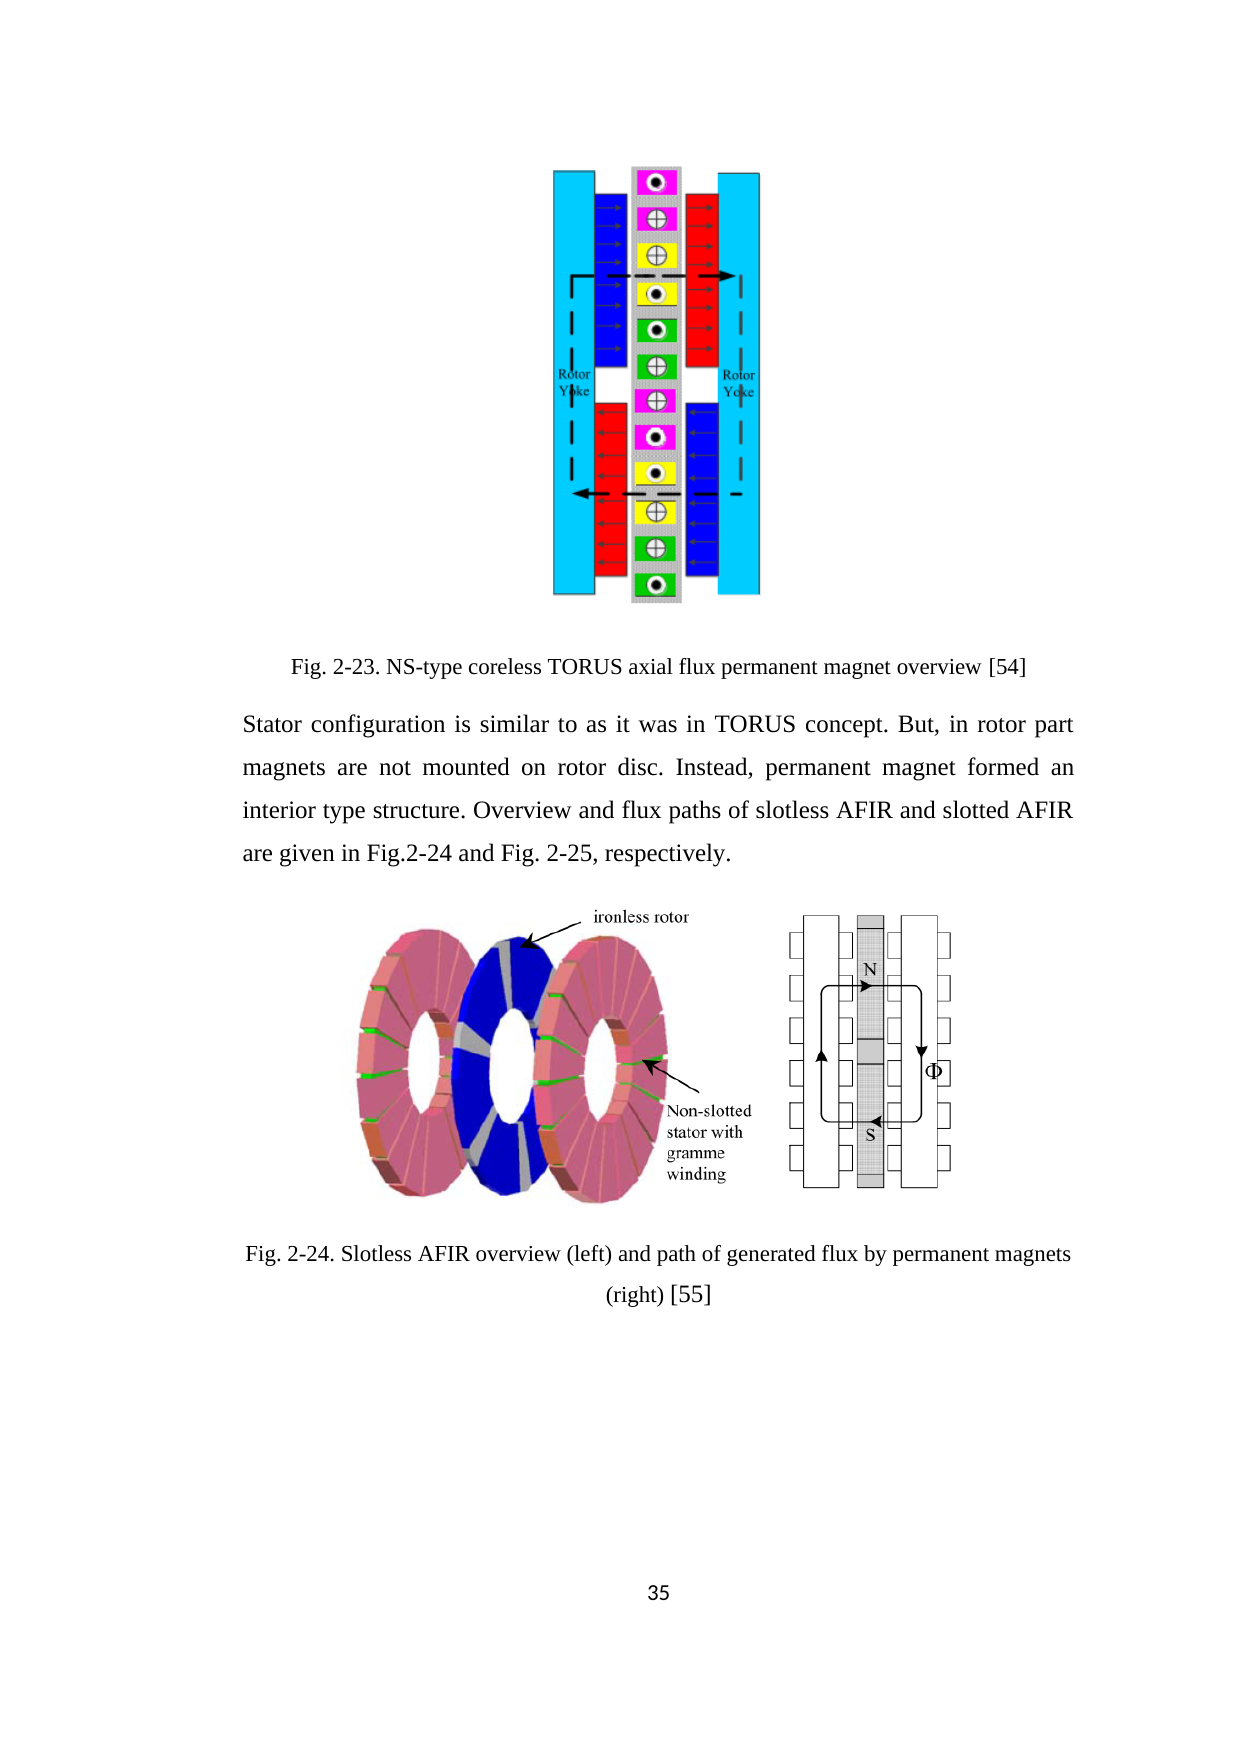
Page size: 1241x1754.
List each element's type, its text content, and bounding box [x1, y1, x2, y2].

picture [340, 898, 977, 1209]
picture [531, 153, 786, 623]
text Fig. 2-24. Slotless AFIR overview (left) and path of generated flux by permanent magnets (right) [55] [242, 1239, 1075, 1308]
text Stator configuration is similar to as it was in TORUS concept. But, in rotor part magnets are not mounted on rotor disc. Instead, permanent magnet formed an interior type structure. Overview and flux paths of slotless AFIR and slotted AFIR are given in Fig.2-24 and Fig. 2-25, respectively. [242, 709, 1075, 867]
text Fig. 2-23. NS-type coreless TORUS axial flux permanent magnet overview [54] [242, 653, 1075, 679]
